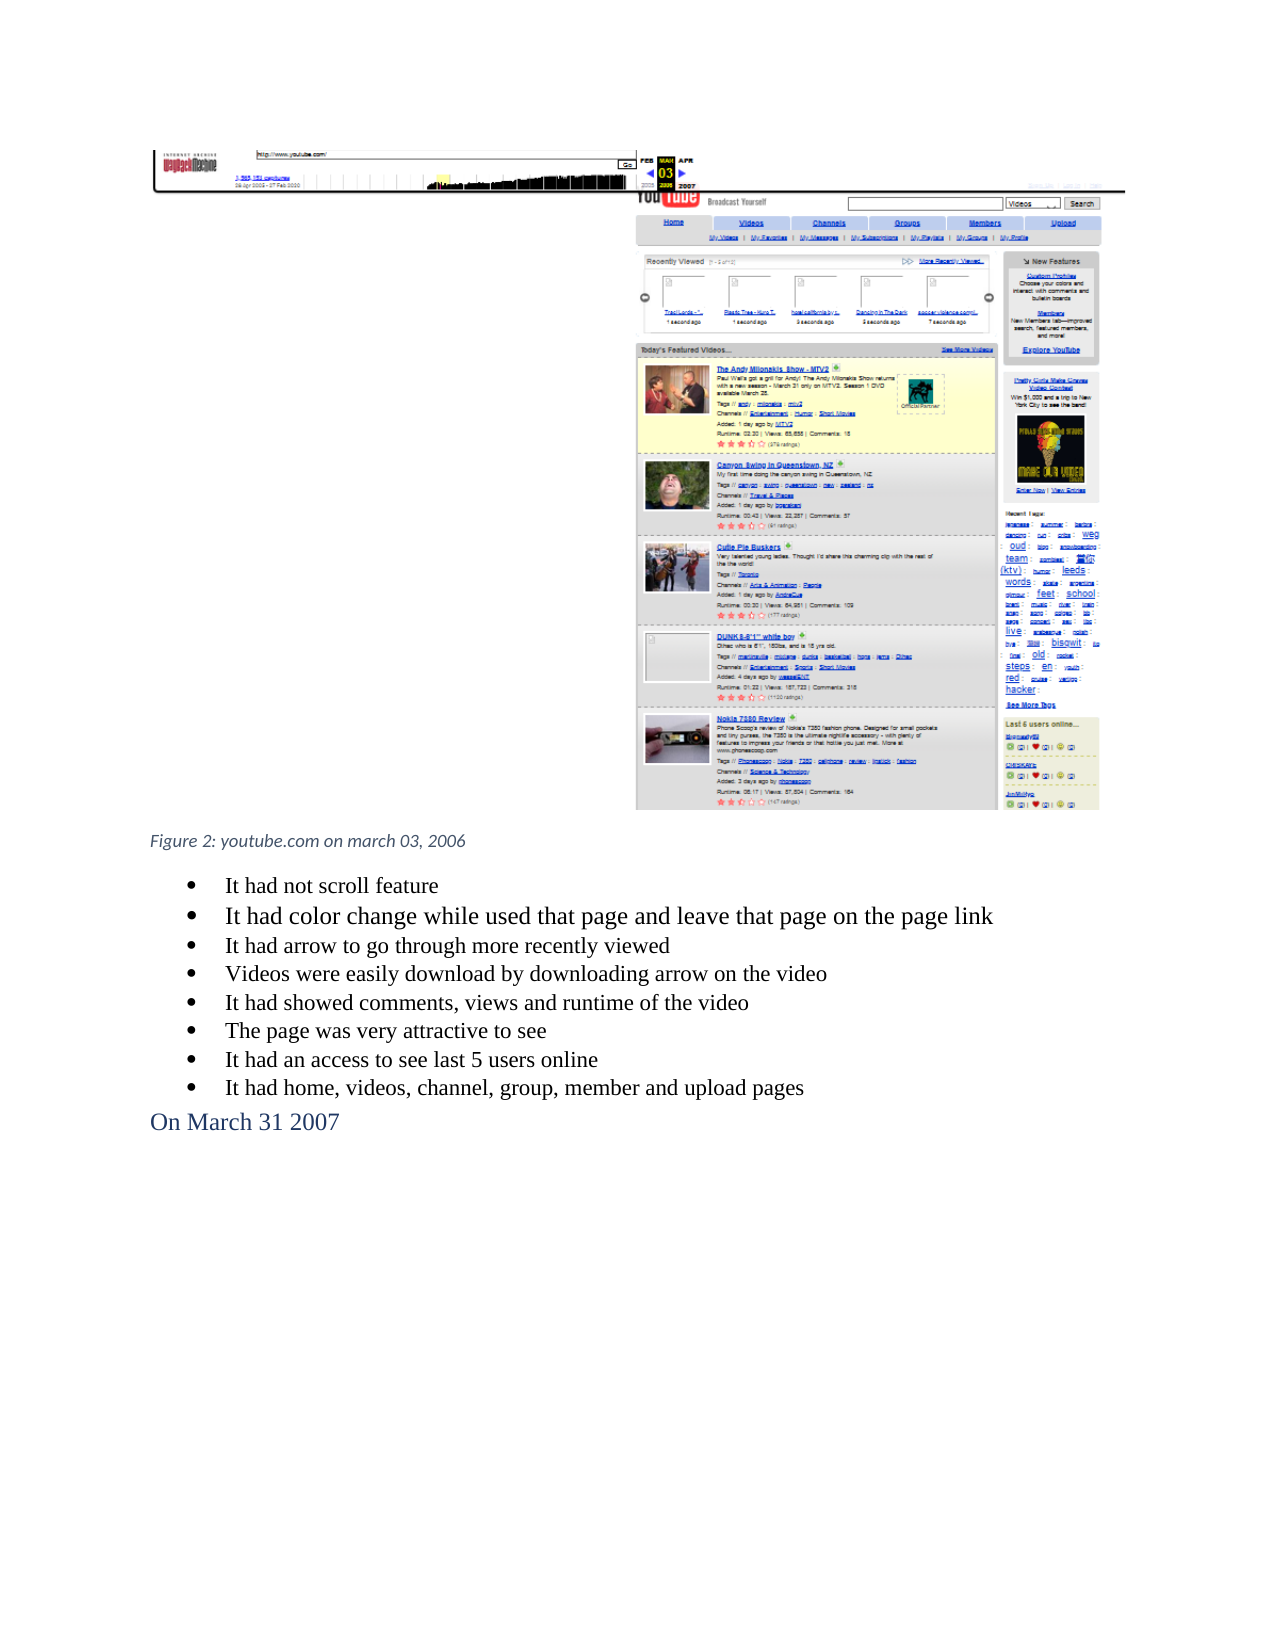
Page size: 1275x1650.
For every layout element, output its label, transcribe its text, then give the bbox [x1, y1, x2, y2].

list It had home, videos, channel, group, member and upload pages [187, 1074, 1125, 1101]
text Figure : youtube.com on march 03, 2006 [150, 829, 1125, 852]
list It had an access to see last 5 users online [187, 1046, 1125, 1072]
picture [150, 150, 1125, 810]
list Videos were easily download by downloading arrow on the video [187, 961, 1125, 987]
list It had color change while used that page and leave that page on the page link [187, 901, 1125, 930]
list It had not scroll feature [187, 873, 1125, 899]
list It had arrow to go through more recently viewed [187, 932, 1125, 958]
text On March 31 2007 [150, 1107, 1125, 1136]
list It had showed comments, views and runtime of the video [187, 989, 1125, 1015]
list The page was very attractive to see [187, 1017, 1125, 1044]
